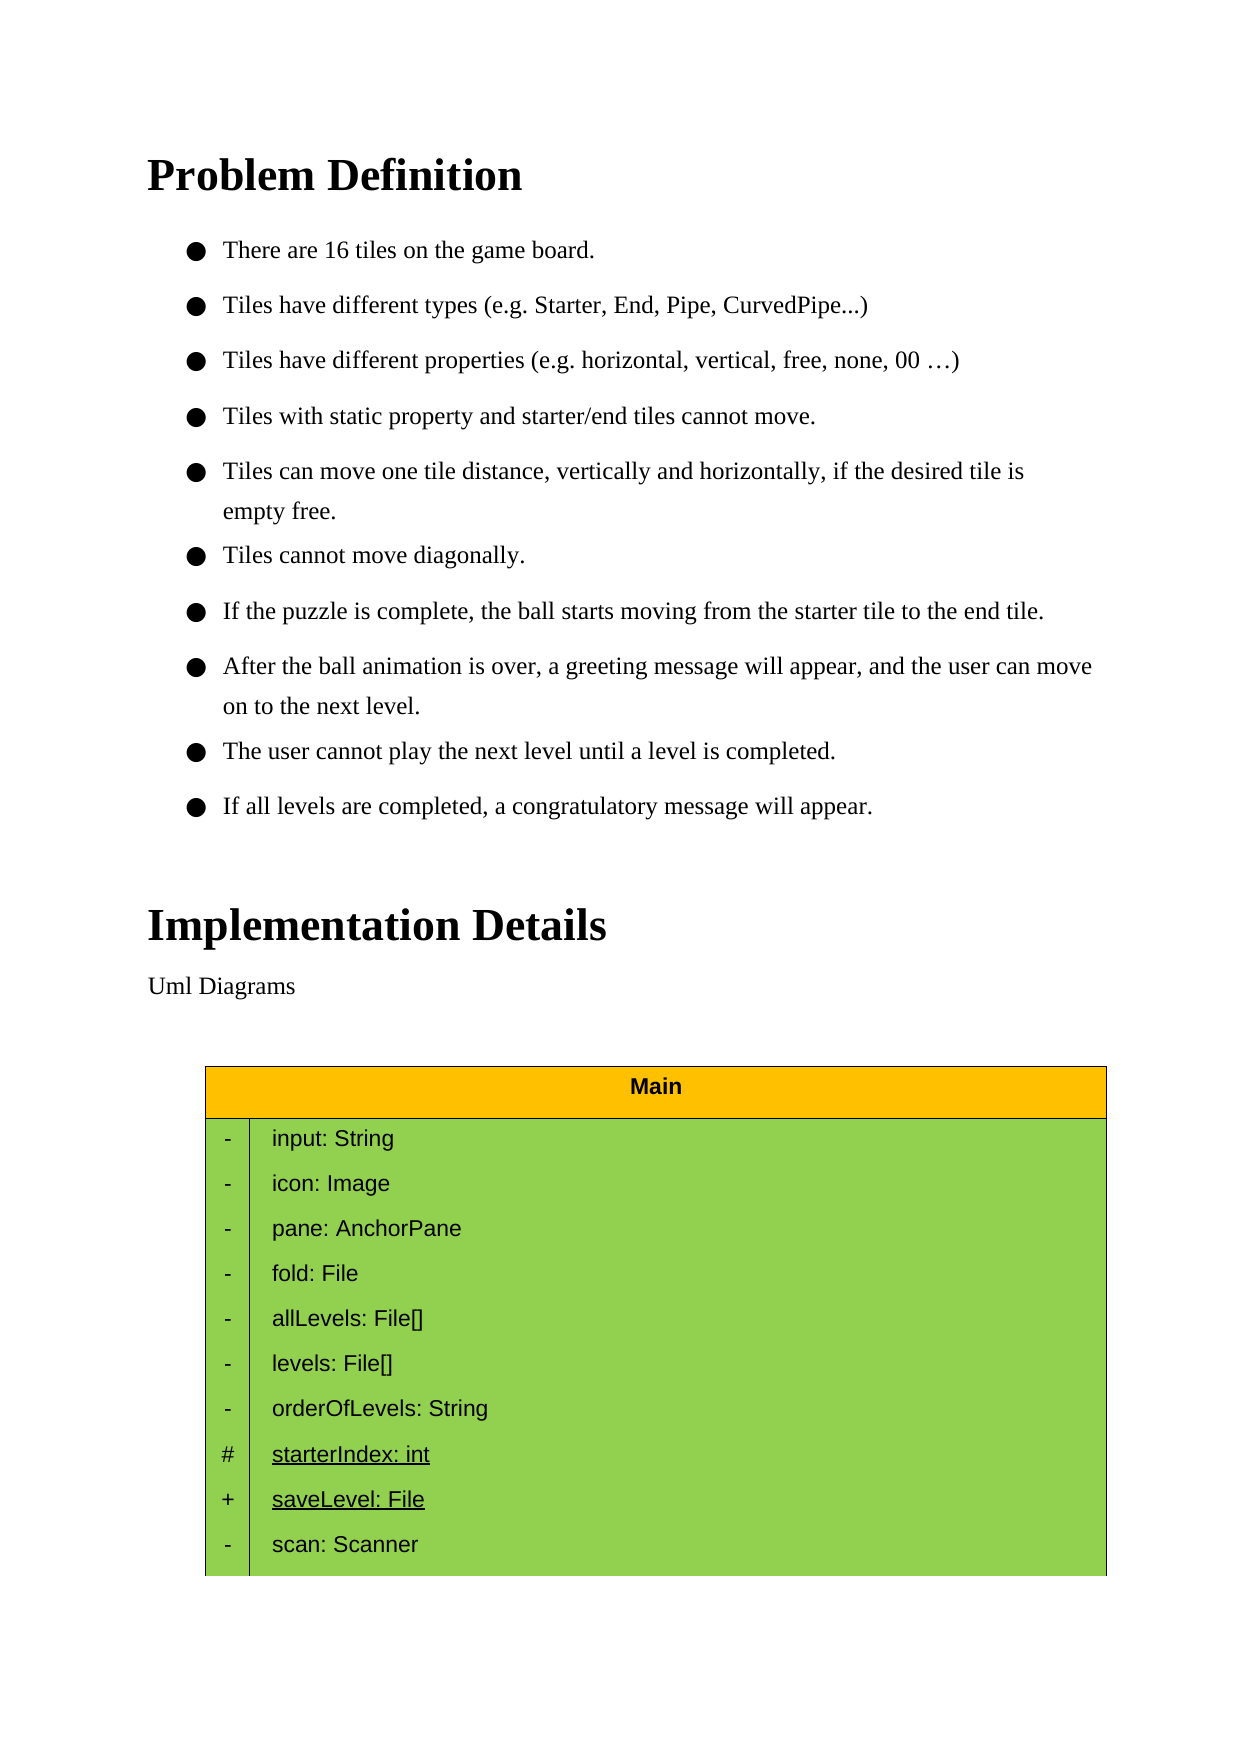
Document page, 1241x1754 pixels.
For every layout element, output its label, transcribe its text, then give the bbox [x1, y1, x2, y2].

list There are 16 tiles on the game board. [185, 221, 1093, 272]
list Tiles have different types (e.g. Starter, End, Pipe, CurvedPipe...) [185, 276, 1093, 328]
text Uml Diagrams [148, 971, 1093, 999]
list Tiles with static property and starter/end tiles cannot move. [185, 387, 1093, 438]
text Implementation Details [148, 897, 1093, 950]
list If the puzzle is complete, the ball starts moving from the starter tile to the end tile. [185, 582, 1093, 633]
list Tiles have different properties (e.g. horizontal, vertical, free, none, 00 …) [185, 332, 1093, 383]
list Tiles can move one tile distance, vertically and horizontally, if the desired tile is empty free. [185, 442, 1093, 525]
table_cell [206, 1119, 249, 1576]
list Tiles cannot move diagonally. [185, 527, 1093, 578]
list If all levels are completed, a congratulatory message will appear. [185, 777, 1093, 829]
text Problem Definition [148, 148, 1093, 200]
table_header Main [206, 1067, 1106, 1118]
list The user cannot play the next level until a level is completed. [185, 722, 1093, 773]
list After the ball animation is over, a greeting message will appear, and the user can move on to the next level. [185, 638, 1093, 720]
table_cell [250, 1119, 1106, 1576]
